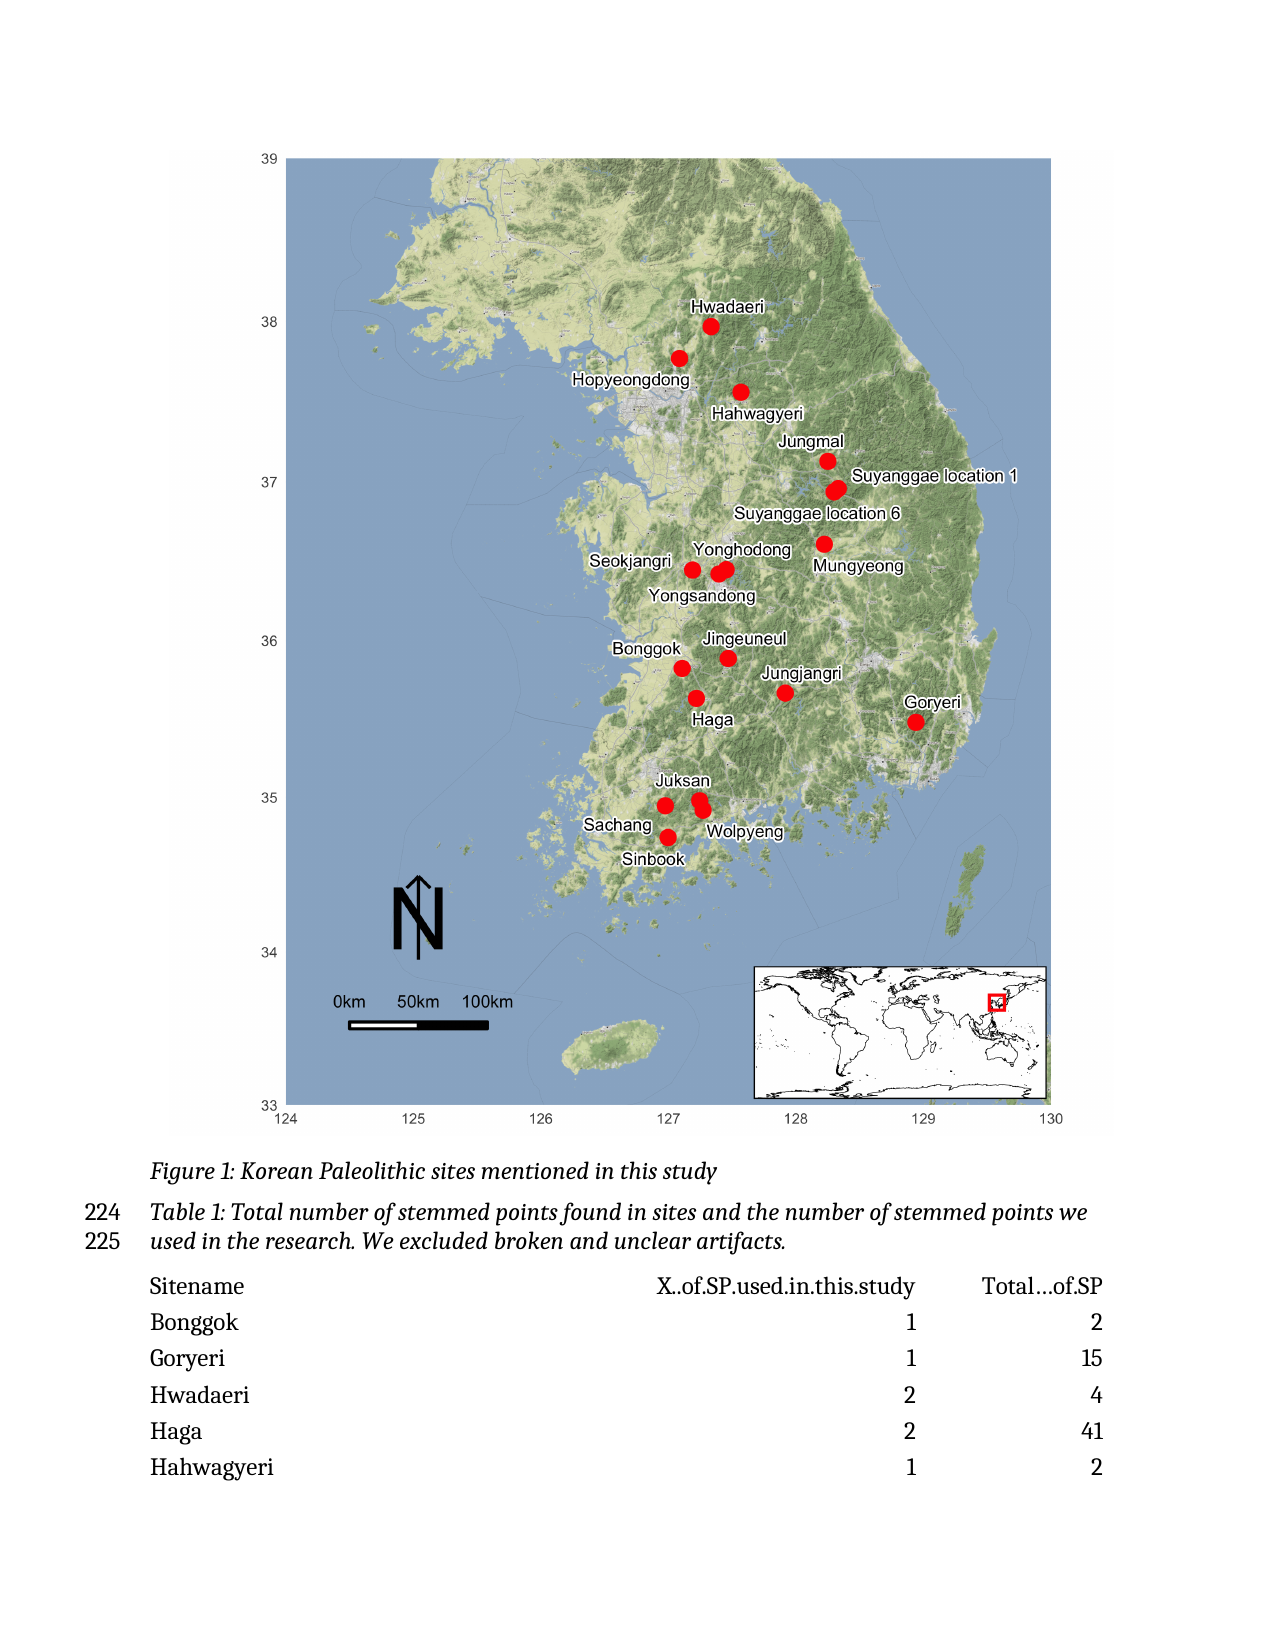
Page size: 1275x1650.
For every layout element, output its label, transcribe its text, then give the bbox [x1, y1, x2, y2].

table_cell 1 [553, 1449, 927, 1486]
table_cell Goryeri [139, 1341, 553, 1377]
text Table 1: Total number of stemmed points found in sites and the number of stemmed points we used in the research. We excluded broken and unclear artifacts. [150, 1198, 1125, 1256]
table_cell 2 [553, 1413, 927, 1449]
table_cell 2 [927, 1449, 1114, 1486]
table_cell 41 [927, 1413, 1114, 1449]
table_header Total…of.SP [927, 1268, 1114, 1304]
table_cell Bonggok [139, 1304, 553, 1341]
table_cell 4 [927, 1377, 1114, 1413]
table_header Figure 1: Korean Paleolithic sites mentioned in this study [139, 150, 1114, 1198]
table_header Sitename [139, 1268, 553, 1304]
table_cell Haga [139, 1413, 553, 1449]
table_cell 1 [553, 1341, 927, 1377]
table_cell 15 [927, 1341, 1114, 1377]
table_cell 2 [553, 1377, 927, 1413]
picture [168, 150, 1114, 1136]
table_cell 2 [927, 1304, 1114, 1341]
table_header X..of.SP.used.in.this.study [553, 1268, 927, 1304]
table_cell 1 [553, 1304, 927, 1341]
table_cell Hwadaeri [139, 1377, 553, 1413]
table_cell Hahwagyeri [139, 1449, 553, 1486]
